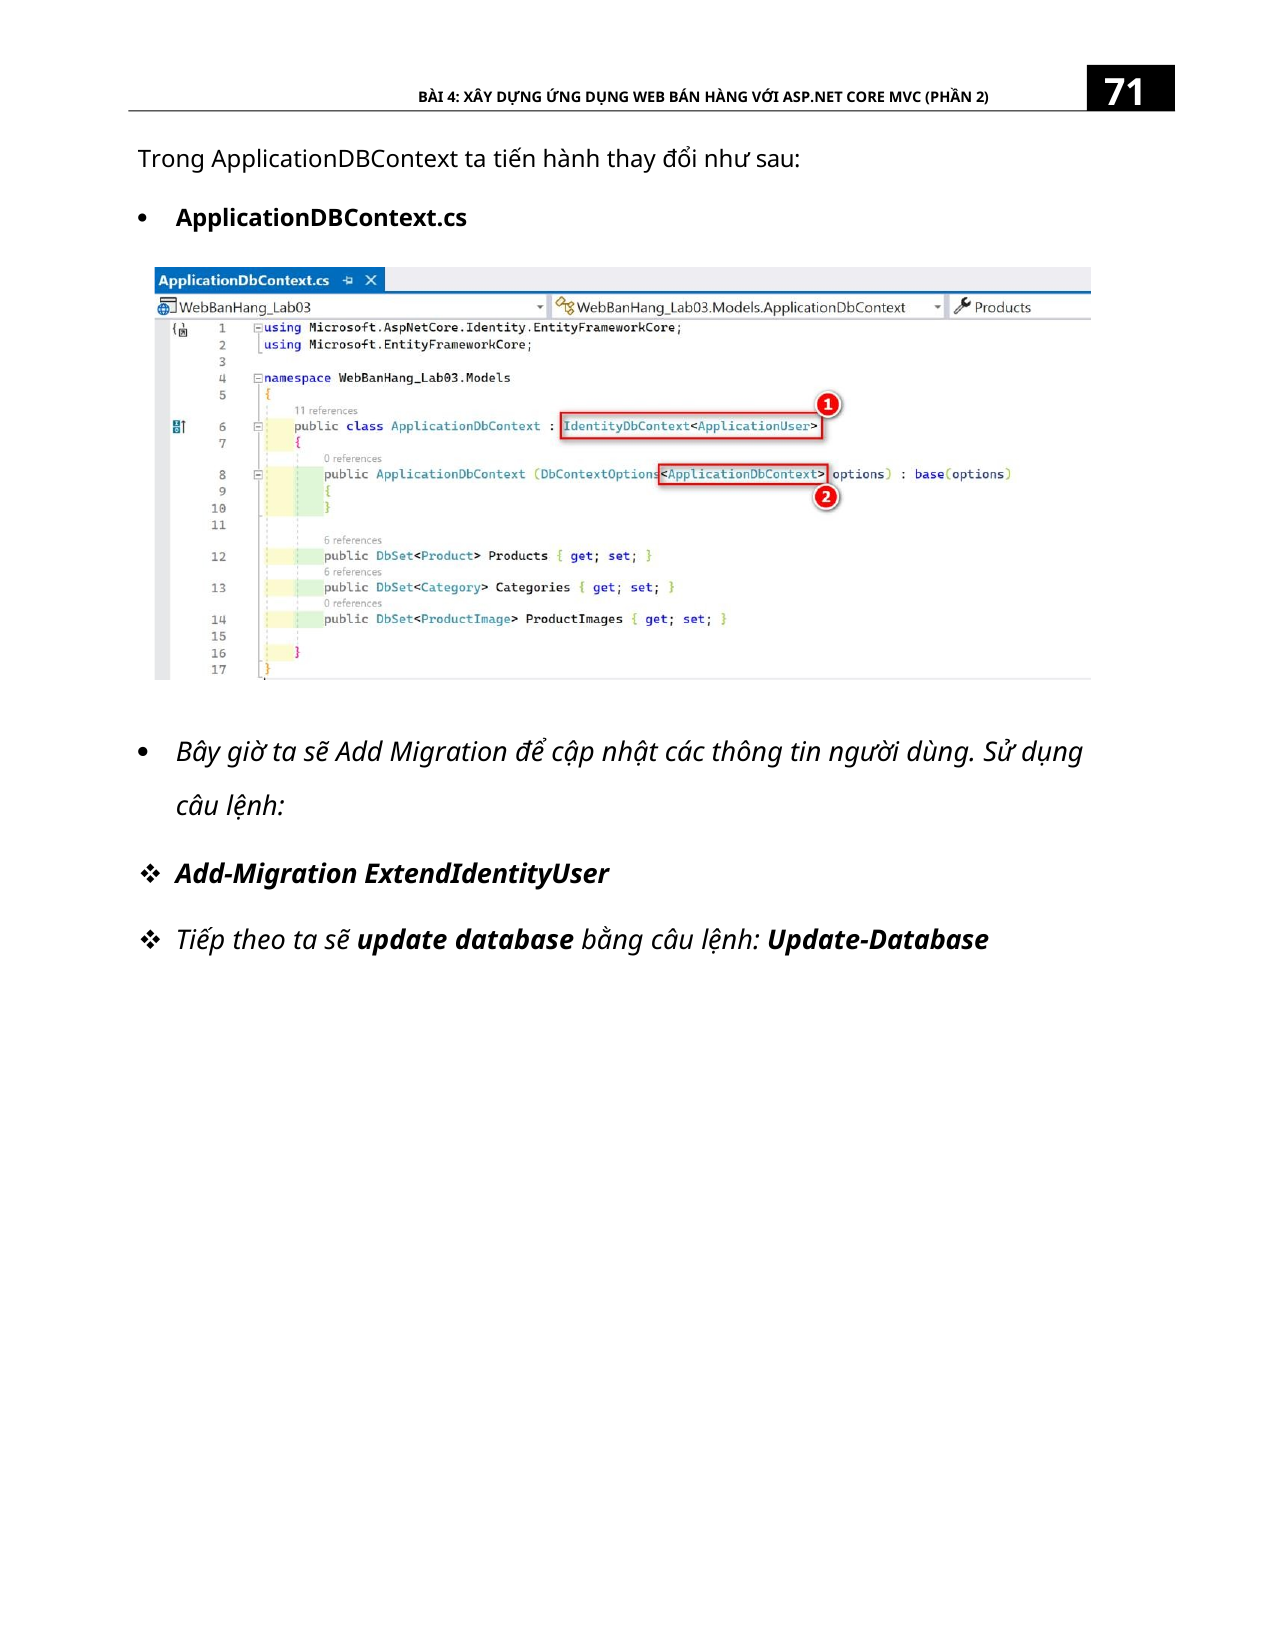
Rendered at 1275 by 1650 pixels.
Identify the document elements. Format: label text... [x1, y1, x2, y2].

list ApplicationDBContext.cs [138, 201, 1216, 234]
subtitle Add-Migration ExtendIdentityUser [138, 854, 1216, 891]
text Trong ApplicationDBContext ta tiến hành thay đổi như sau: [138, 141, 1216, 174]
list Tiếp theo ta sẽ update database bằng câu lệnh: Update-Database [138, 920, 1216, 957]
picture [154, 267, 1091, 680]
list Bây giờ ta sẽ Add Migration để cập nhật các thông tin người dùng. Sử dụng câu lệnh: [138, 733, 1126, 824]
